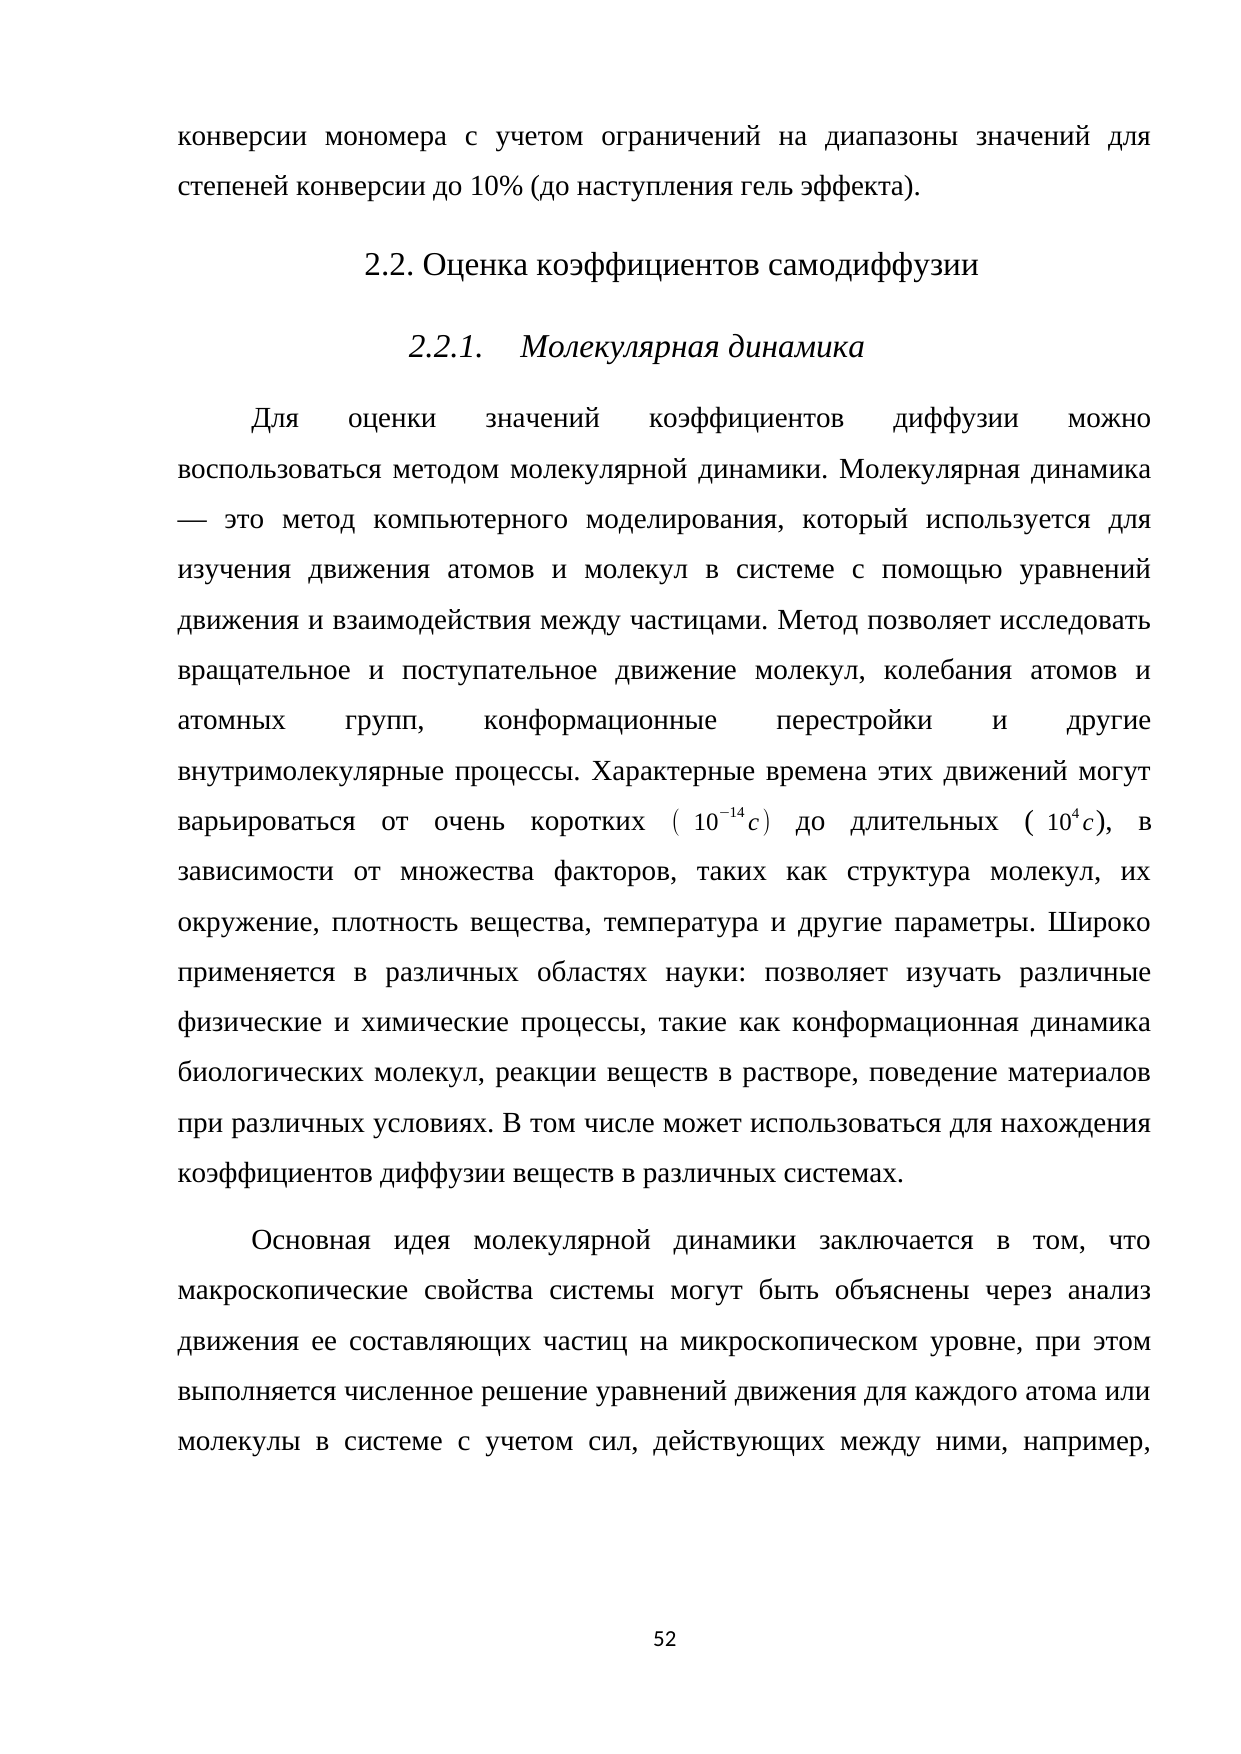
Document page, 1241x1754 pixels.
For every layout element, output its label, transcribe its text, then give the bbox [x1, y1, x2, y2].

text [177, 1222, 1152, 1457]
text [177, 118, 1152, 202]
text Молекулярная динамика [124, 326, 1152, 365]
text Оценка коэффициентов самодиффузии [191, 244, 1152, 282]
text Для оценки значений коэффициентов диффузии можно воспользоваться методом молекулярной динамики. Молекулярная динамика — это метод компьютерного моделирования, который используется для изучения движения атомов и молекул в системе с помощью уравнений движения и взаимодействия между частицами. Метод позволяет исследовать вращательное и поступательное движение молекул, колебания атомов и атомных групп, конформационные перестройки и другие внутримолекулярные процессы. Характерные времена этих движений могут варьироваться от очень коротких до длительных (), в зависимости от множества факторов, таких как структура молекул, их окружение, плотность вещества, температура и другие параметры. Широко применяется в различных областях науки: позволяет изучать различные физические и химические процессы, такие как конформационная динамика биологических молекул, реакции веществ в растворе, поведение материалов при различных условиях. В том числе может использоваться для нахождения коэффициентов диффузии веществ в различных системах. [177, 401, 1152, 1189]
